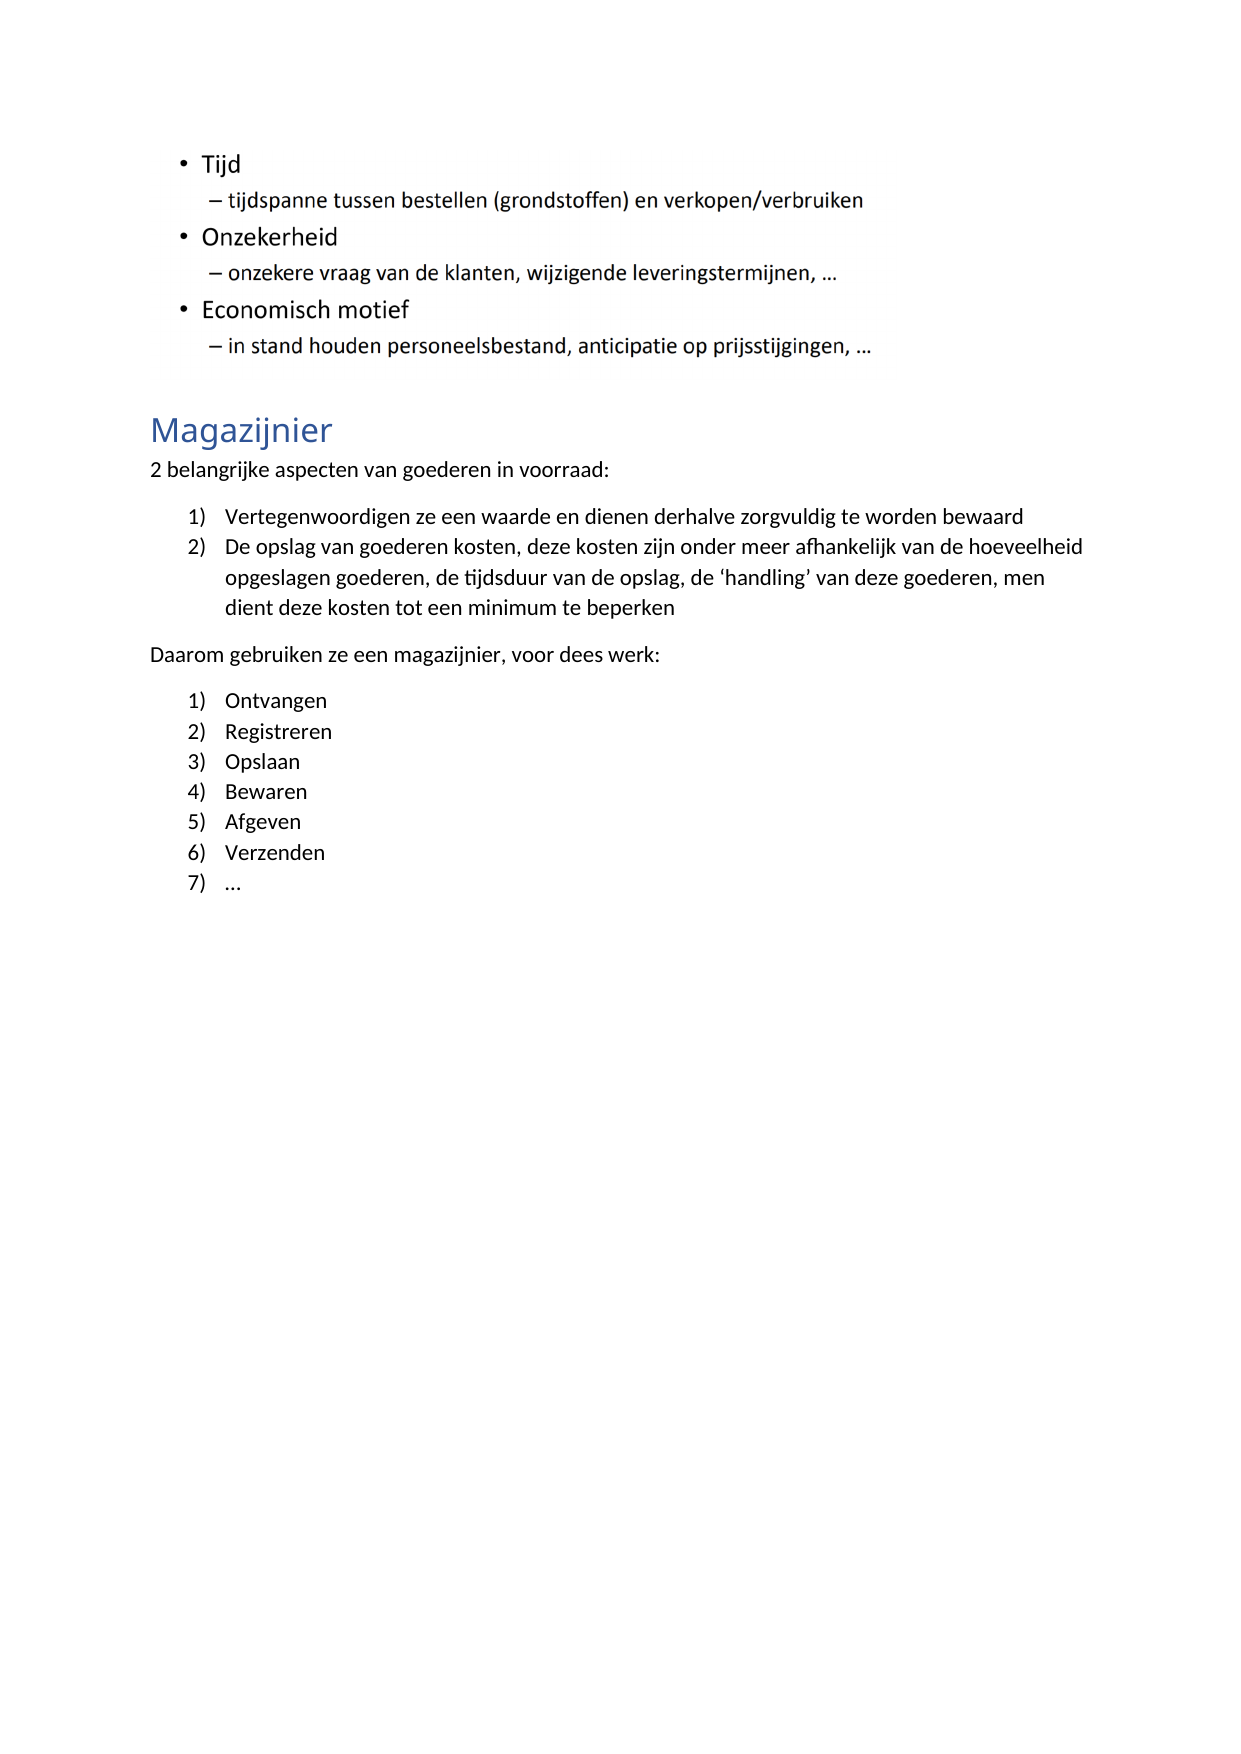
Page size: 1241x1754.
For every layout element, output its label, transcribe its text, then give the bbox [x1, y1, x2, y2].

list … [187, 868, 1090, 896]
list Bewaren [187, 777, 1090, 805]
list Verzenden [187, 838, 1090, 866]
picture [150, 150, 897, 380]
text Daarom gebruiken ze een magazijnier, voor dees werk: [150, 640, 1090, 668]
text 2 belangrijke aspecten van goederen in voorraad: [150, 455, 1090, 483]
list Ontvangen [187, 687, 1090, 715]
list Opslaan [187, 747, 1090, 775]
list Afgeven [187, 807, 1090, 836]
list Registreren [187, 717, 1090, 745]
list De opslag van goederen kosten, deze kosten zijn onder meer afhankelijk van de hoeveelheid opgeslagen goederen, de tijdsduur van de opslag, de ‘handling’ van deze goederen, men dient deze kosten tot een minimum te beperken [187, 532, 1090, 621]
list Vertegenwoordigen ze een waarde en dienen derhalve zorgvuldig te worden bewaard [187, 502, 1090, 530]
subtitle Magazijnier [150, 406, 1090, 452]
